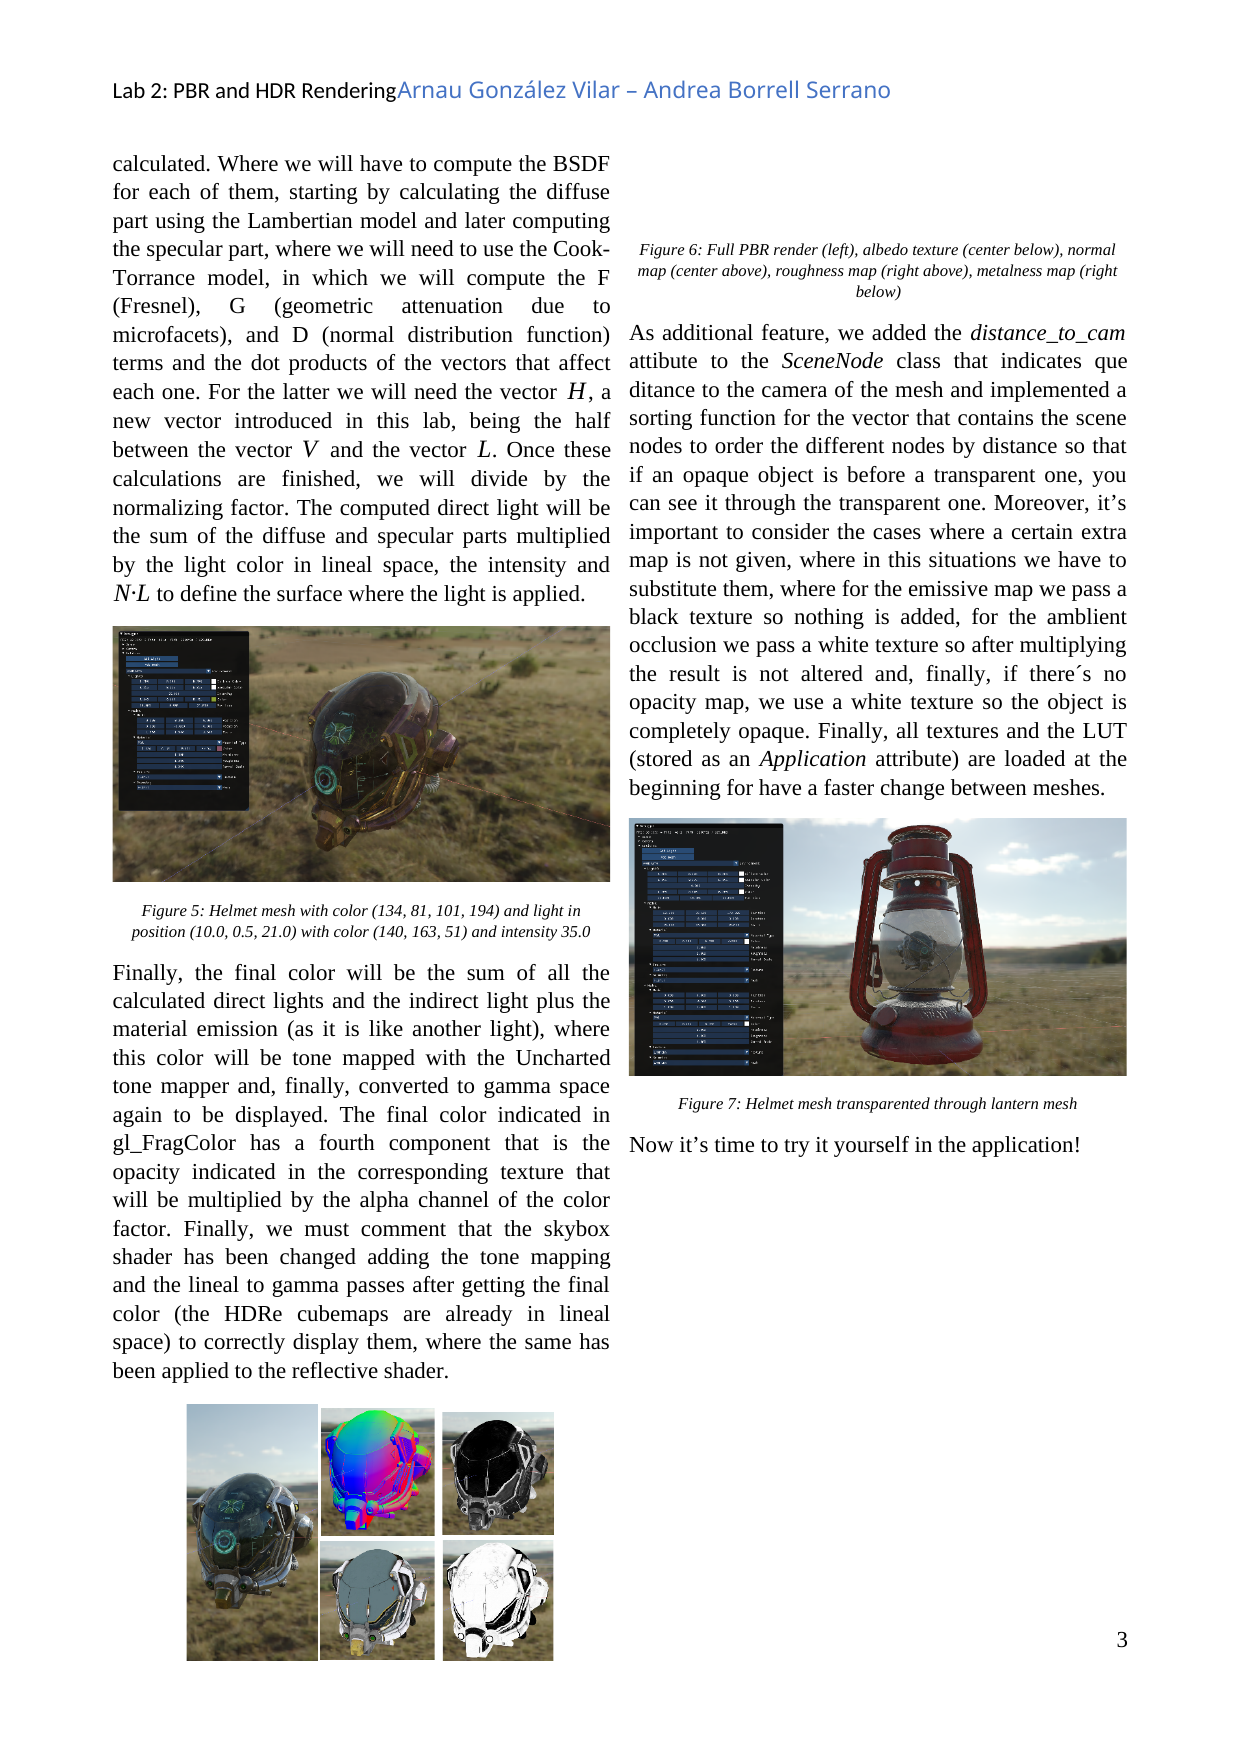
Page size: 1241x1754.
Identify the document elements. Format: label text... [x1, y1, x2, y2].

text Figure 7: Helmet mesh transparented through lantern mesh [629, 1094, 1128, 1113]
picture [186, 1404, 318, 1661]
text Finally, the final color will be the sum of all the calculated direct lights and the indirect light plus the material emission (as it is like another light), where this color will be tone mapped with the Uncharted tone mapper and, finally, converted to gamma space again to be displayed. The final color indicated in gl_FragColor has a fourth component that is the opacity indicated in the corresponding texture that will be multiplied by the alpha channel of the color factor. Finally, we must comment that the skybox shader has been changed adding the tone mapping and the lineal to gamma passes after getting the final color (the HDRe cubemaps are already in lineal space) to correctly display them, where the same has been applied to the reflective shader. [112, 959, 611, 1383]
text As additional feature, we added the distance_to_cam attibute to the SceneNode class that indicates que ditance to the camera of the mesh and implemented a sorting function for the vector that contains the scene nodes to order the different nodes by distance so that if an opaque object is before a transparent one, you can see it through the transparent one. Moreover, it’s important to consider the cases where a certain extra map is not given, where in this situations we have to substitute them, where for the emissive map we pass a black texture so nothing is added, for the amblient occlusion we pass a white texture so after multiplying the result is not altered and, finally, if there´s no opacity map, we use a white texture so the object is completely opaque. Finally, all textures and the LUT (stored as an Application attribute) are loaded at the beginning for have a faster change between meshes. [629, 319, 1128, 800]
text Now it’s time to try it yourself in the application! [629, 1131, 1128, 1158]
picture [628, 818, 1127, 1076]
picture [320, 1541, 435, 1660]
text Figure 6: Full PBR render (left), albedo texture (center below), normal map (center above), roughness map (right above), metalness map (right below) [629, 240, 1128, 301]
picture [112, 626, 611, 882]
picture [321, 1408, 435, 1536]
picture [442, 1540, 554, 1661]
picture [442, 1412, 554, 1535]
text Figure 5: Helmet mesh with color (134, 81, 101, 194) and light in position (10.0, 0.5, 21.0) with color (140, 163, 51) and intensity 35.0 [112, 901, 611, 941]
